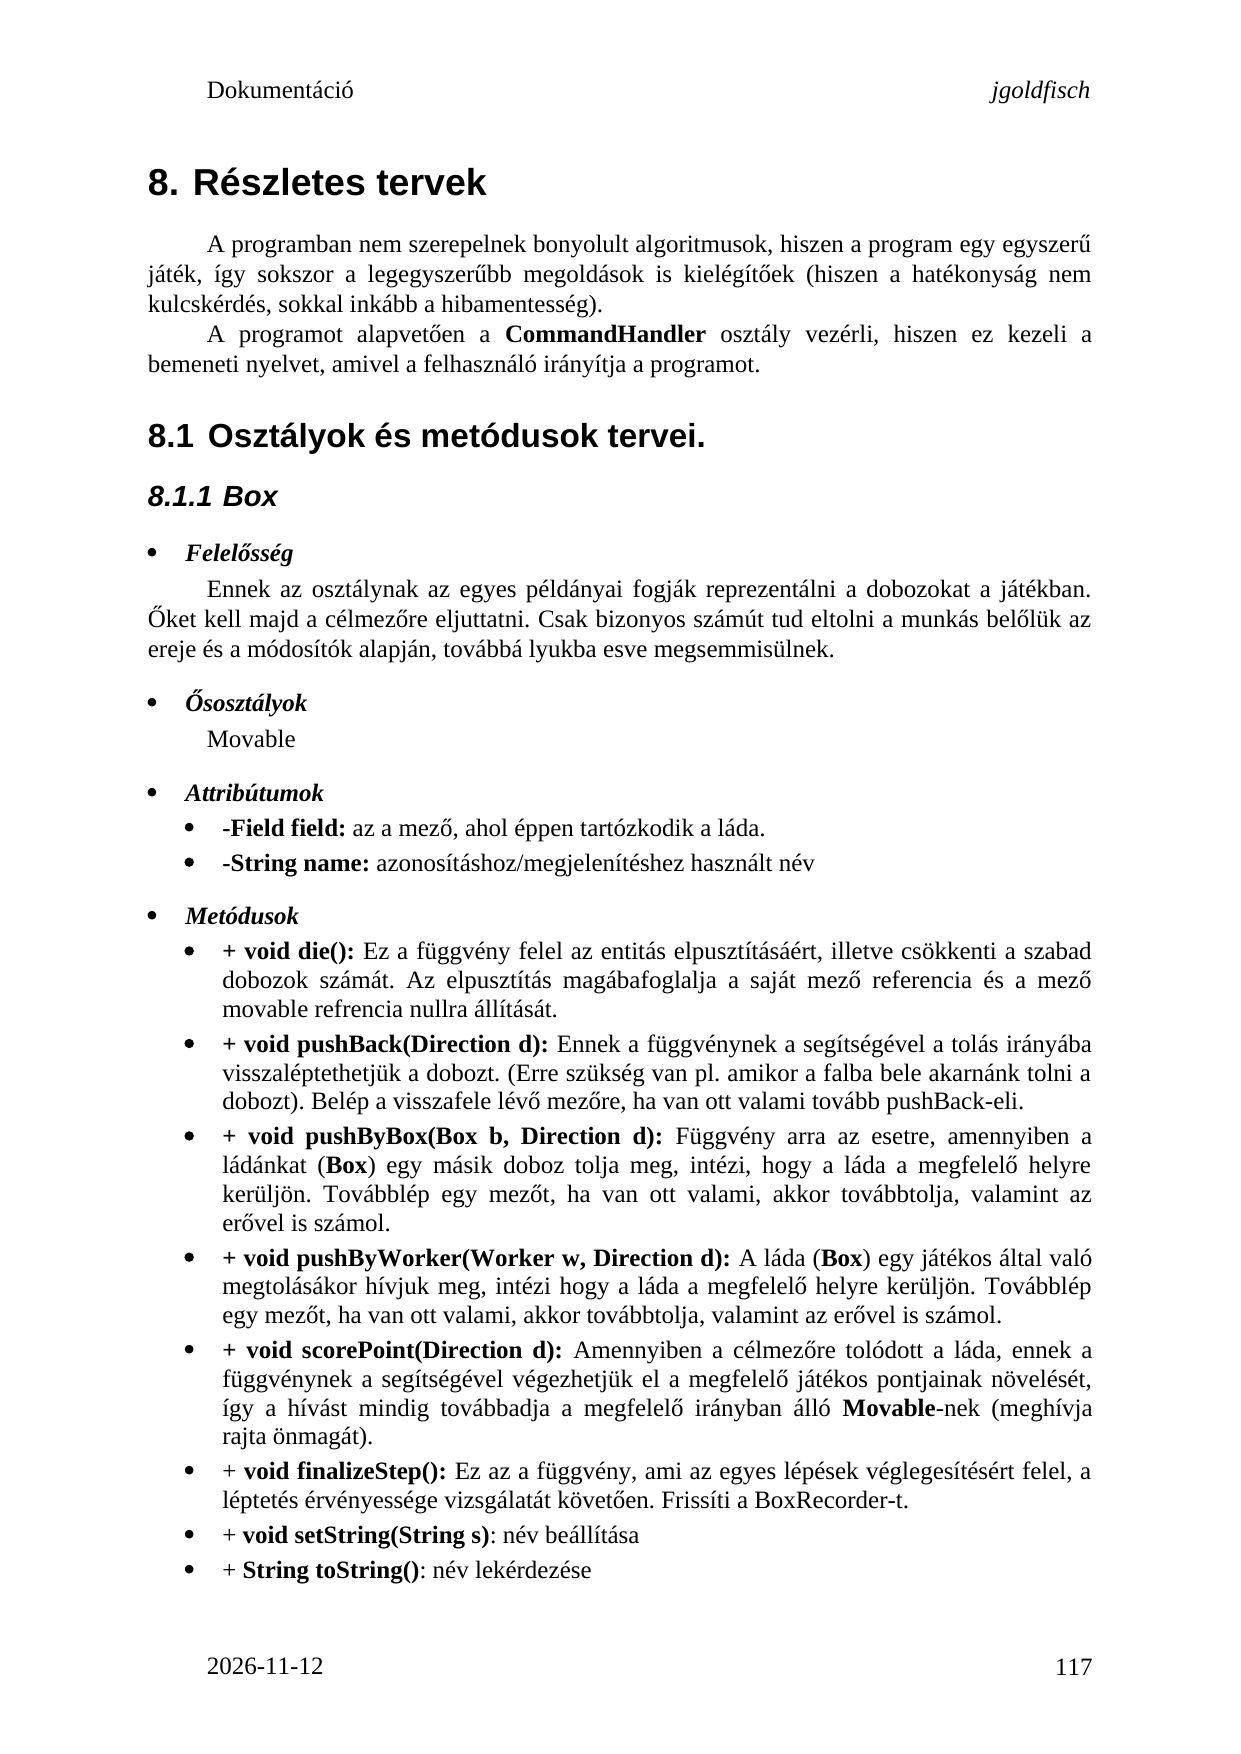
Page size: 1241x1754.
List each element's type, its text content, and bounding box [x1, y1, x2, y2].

text + String toString(): név lekérdezése [185, 1555, 1093, 1584]
text + void finalizeStep(): Ez az a függvény, ami az egyes lépések véglegesítésért felel, a léptetés érvényessége vizsgálatát követően. Frissíti a BoxRecorder-t. [185, 1456, 1093, 1514]
text Ősosztályok [148, 688, 1093, 716]
text -String name: azonosításhoz/megjelenítéshez használt név [185, 848, 1093, 876]
text + void die(): Ez a függvény felel az entitás elpusztításáért, illetve csökkenti a szabad dobozok számát. Az elpusztítás magábafoglalja a saját mező referencia és a mező movable refrencia nullra állítását. [185, 936, 1093, 1023]
text + void scorePoint(Direction d): Amennyiben a célmezőre tolódott a láda, ennek a függvénynek a segítségével végezhetjük el a megfelelő játékos pontjainak növelését, így a hívást mindig továbbadja a megfelelő irányban álló Movable-nek (meghívja rajta önmagát). [185, 1335, 1093, 1450]
text + void setString(String s): név beállítása [185, 1520, 1093, 1549]
text + void pushByWorker(Worker w, Direction d): A láda (Box) egy játékos által való megtolásákor hívjuk meg, intézi hogy a láda a megfelelő helyre kerüljön. Továbblép egy mezőt, ha van ott valami, akkor továbbtolja, valamint az erővel is számol. [185, 1243, 1093, 1329]
subtitle Box [148, 479, 1093, 513]
text + void pushByBox(Box b, Direction d): Függvény arra az esetre, amennyiben a ládánkat (Box) egy másik doboz tolja meg, intézi, hogy a láda a megfelelő helyre kerüljön. Továbblép egy mezőt, ha van ott valami, akkor továbbtolja, valamint az erővel is számol. [185, 1121, 1093, 1236]
text Felelősség [148, 538, 1093, 566]
text A programot alapvetően a CommandHandler osztály vezérli, hiszen ez kezeli a bemeneti nyelvet, amivel a felhasználó irányítja a programot. [148, 318, 1093, 378]
text Metódusok [148, 901, 1093, 930]
subtitle Részletes tervek [148, 160, 1093, 203]
text Movable [148, 723, 1093, 753]
text -Field field: az a mező, ahol éppen tartózkodik a láda. [185, 813, 1093, 841]
text Ennek az osztálynak az egyes példányai fogják reprezentálni a dobozokat a játékban. Őket kell majd a célmezőre eljuttatni. Csak bizonyos számút tud eltolni a munkás belőlük az ereje és a módosítók alapján, továbbá lyukba esve megsemmisülnek. [148, 573, 1093, 663]
text + void pushBack(Direction d): Ennek a függvénynek a segítségével a tolás irányába visszaléptethetjük a dobozt. (Erre szükség van pl. amikor a falba bele akarnánk tolni a dobozt). Belép a visszafele lévő mezőre, ha van ott valami tovább pushBack-eli. [185, 1029, 1093, 1115]
subtitle Osztályok és metódusok tervei. [148, 416, 1093, 454]
text Attribútumok [148, 778, 1093, 806]
text A programban nem szerepelnek bonyolult algoritmusok, hiszen a program egy egyszerű játék, így sokszor a legegyszerűbb megoldások is kielégítőek (hiszen a hatékonyság nem kulcskérdés, sokkal inkább a hibamentesség). [148, 228, 1093, 318]
